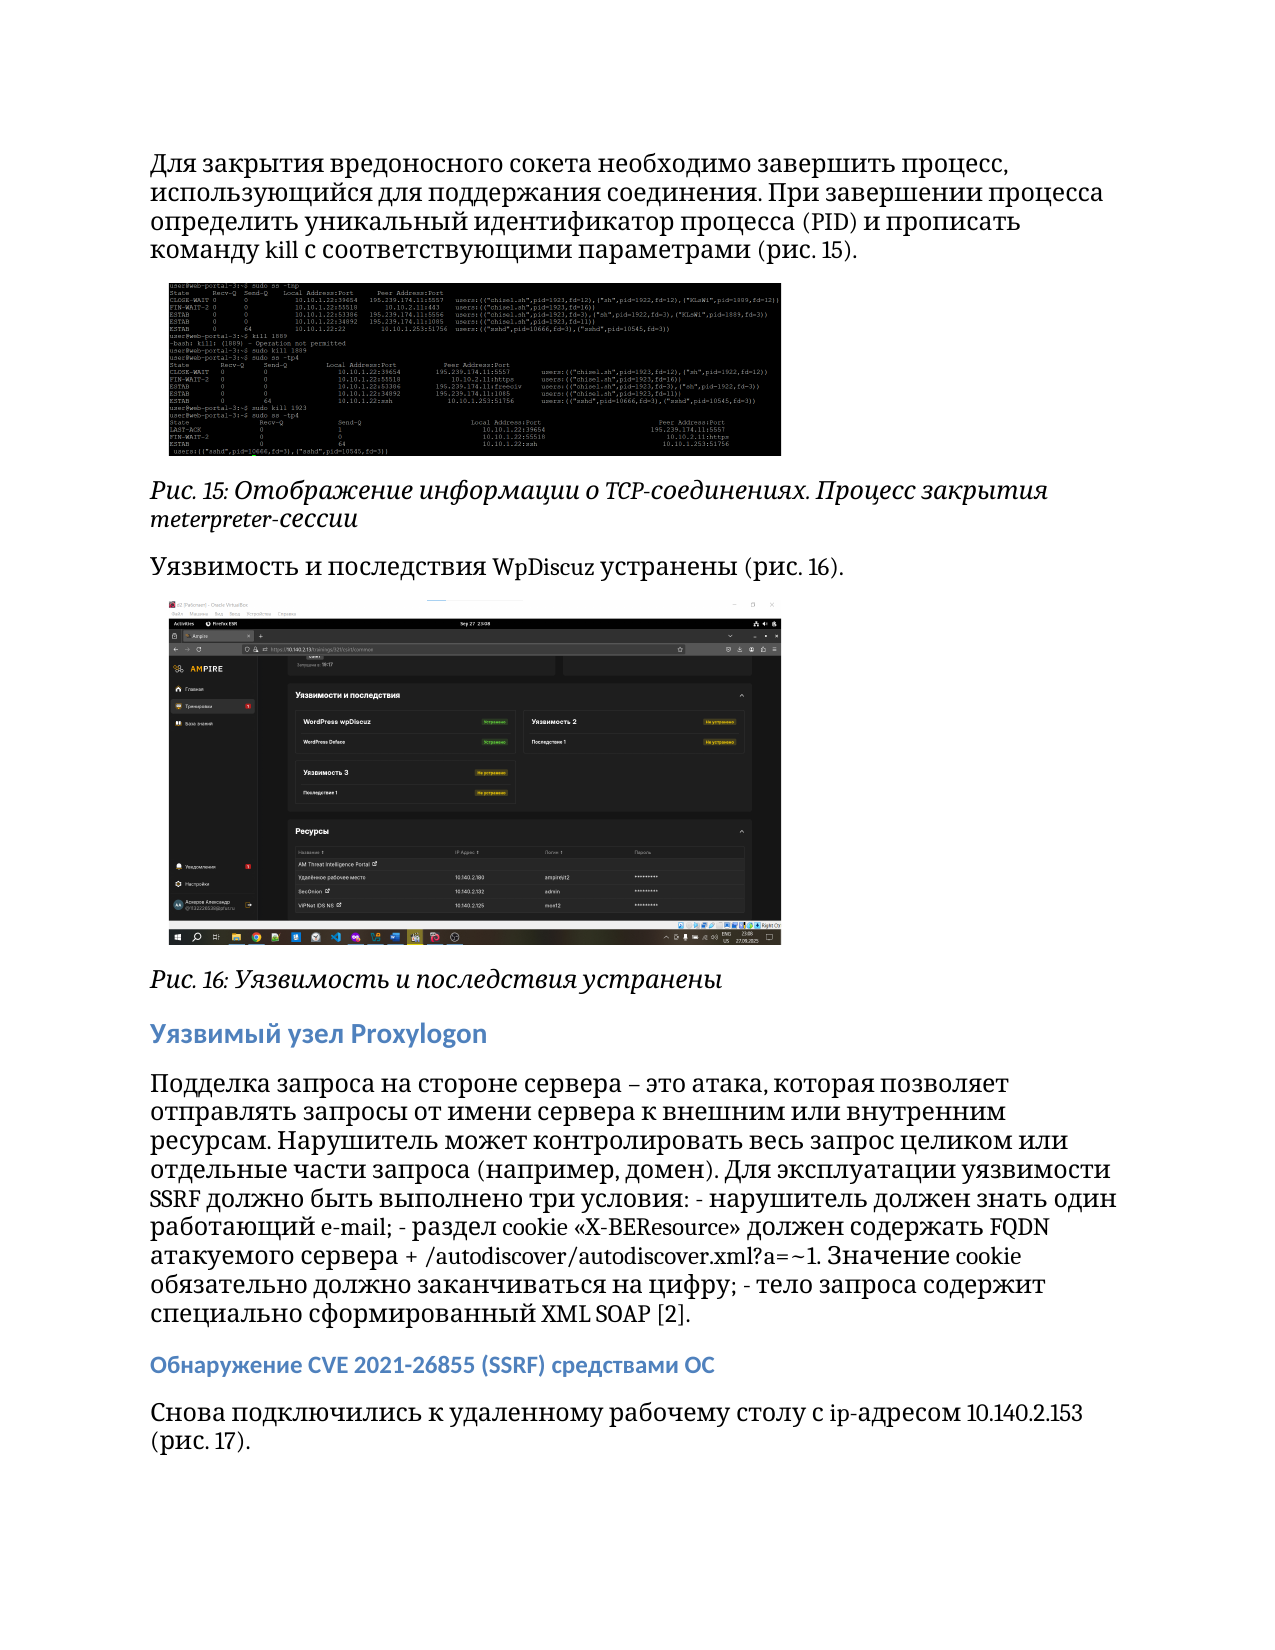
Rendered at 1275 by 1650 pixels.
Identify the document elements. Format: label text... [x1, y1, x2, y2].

text Для закрытия вредоносного сокета необходимо завершить процесс, использующийся для поддержания соединения. При завершении процесса определить уникальный идентификатор процесса (PID) и прописать команду kill с соответствующими параметрами (рис. 15). [150, 150, 1125, 265]
text Уязвимость и последствия WpDiscuz устранены (рис. 16). [150, 553, 1125, 582]
text Снова подключились к удаленному рабочему столу с ip-адресом 10.140.2.153 (рис. 17). [150, 1398, 1125, 1456]
picture [168, 600, 782, 945]
subtitle Обнаружение CVE 2021-26855 (SSRF) средствами ОС [150, 1349, 1125, 1380]
text Подделка запроса на стороне сервера – это атака, которая позволяет отправлять запросы от имени сервера к внешним или внутренним ресурсам. Нарушитель может контролировать весь запрос целиком или отдельные части запроса (например, домен). Для эксплуатации уязвимости SSRF должно быть выполнено три условия: - нарушитель должен знать один работающий e-mail; - раздел cookie «X-BEResource» должен содержать FQDN атакуемого сервера + /autodiscover/autodiscover.xml?a=~1. Значение cookie обязательно должно заканчиваться на цифру; - тело запроса содержит специально сформированный XML SOAP [2]. [150, 1069, 1125, 1328]
subtitle Уязвимый узел Proxylogon [150, 1015, 1125, 1051]
text Рис. 15: Отображение информации о TCP-соединениях. Процесс закрытия meterpreter-сессии [150, 477, 1125, 534]
text Рис. 16: Уязвимость и последствия устранены [150, 966, 1125, 994]
picture [168, 283, 782, 456]
